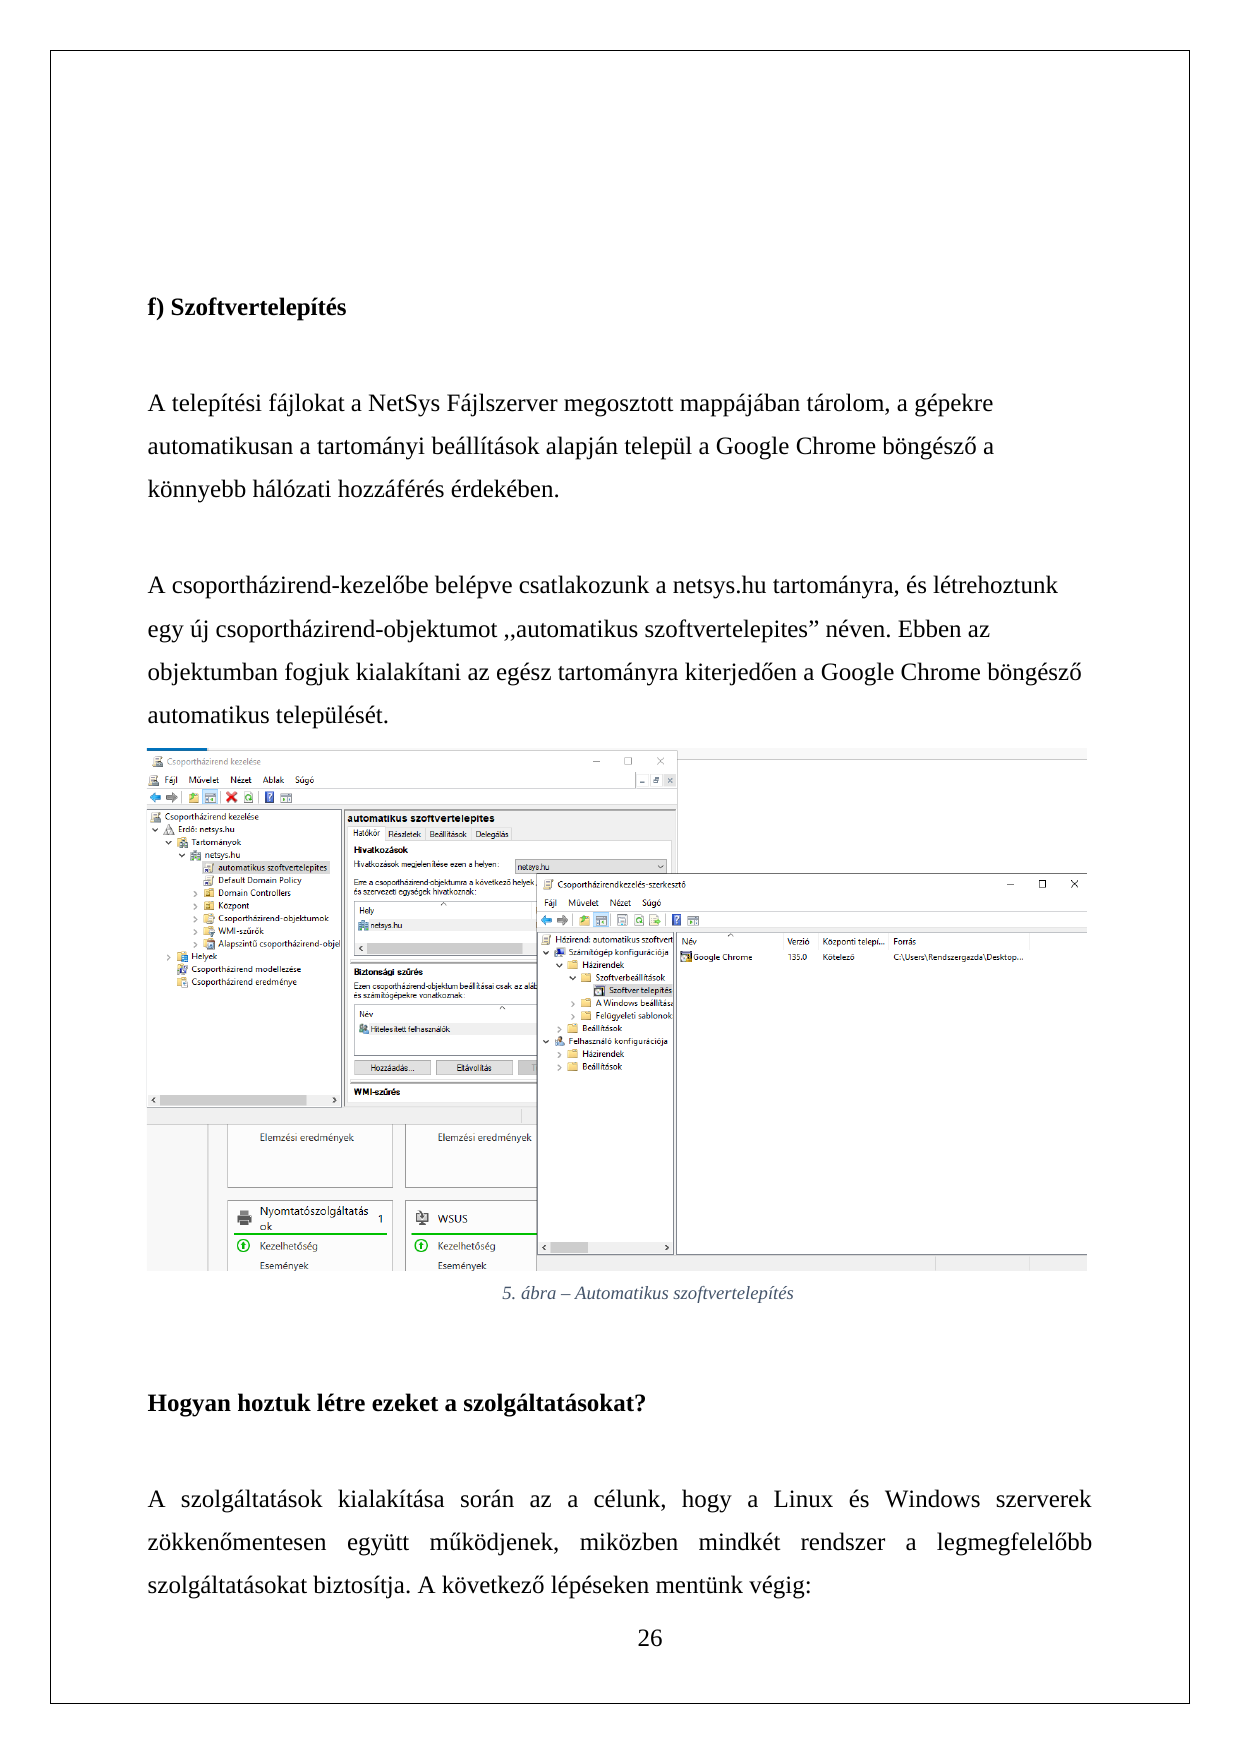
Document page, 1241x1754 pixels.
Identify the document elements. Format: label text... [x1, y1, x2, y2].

text A telepítési fájlokat a NetSys Fájlszerver megosztott mappájában tárolom, a gépekre automatikusan a tartományi beállítások alapján települ a Google Chrome böngésző a könnyebb hálózati hozzáférés érdekében. [147, 388, 1093, 503]
text A csoportházirend-kezelőbe belépve csatlakozunk a netsys.hu tartományra, és létrehoztunk egy új csoportházirend-objektumot ,,automatikus szoftvertelepites” néven. Ebben az objektumban fogjuk kialakítani az egész tartományra kiterjedően a Google Chrome böngésző automatikus települését. [147, 571, 1093, 729]
picture [146, 748, 1087, 1271]
text Hogyan hoztuk létre ezeket a szolgáltatásokat? [147, 1388, 1093, 1417]
text f) Szoftvertelepítés [147, 292, 1093, 321]
text A szolgáltatások kialakítása során az a célunk, hogy a Linux és Windows szerverek zökkenőmentesen együtt működjenek, miközben mindkét rendszer a legmegfelelőbb szolgáltatásokat biztosítja. A következő lépéseken mentünk végig: [147, 1484, 1093, 1599]
